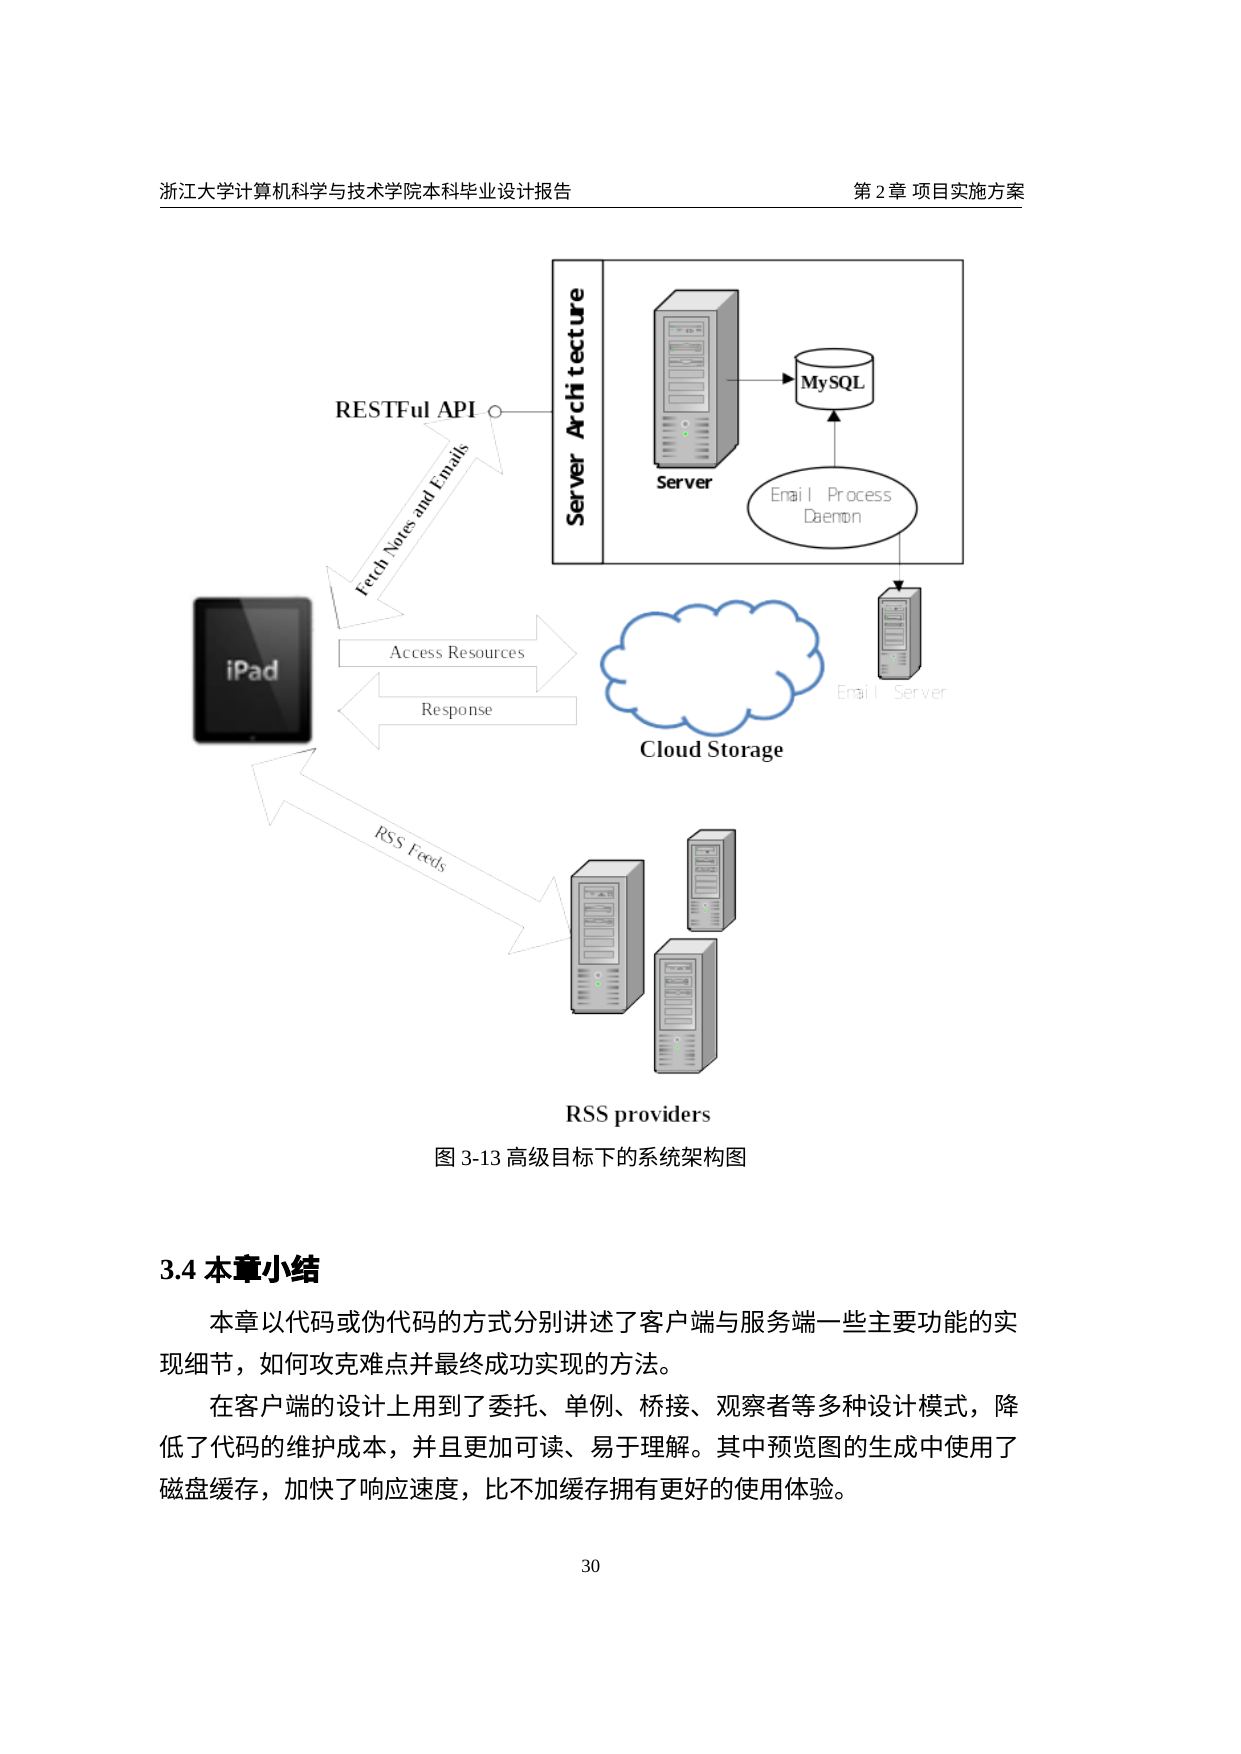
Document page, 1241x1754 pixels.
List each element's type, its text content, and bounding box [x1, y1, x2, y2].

text 本章以代码或伪代码的方式分别讲述了客户端与服务端一些主要功能的实现细节，如何攻克难点并最终成功实现的方法。 [159, 1298, 1022, 1382]
text 在客户端的设计上用到了委托、单例、桥接、观察者等多种设计模式，降低了代码的维护成本，并且更加可读、易于理解。其中预览图的生成中使用了磁盘缓存，加快了响应速度，比不加缓存拥有更好的使用体验。 [159, 1382, 1022, 1507]
text 本章小结 [159, 1251, 1022, 1286]
